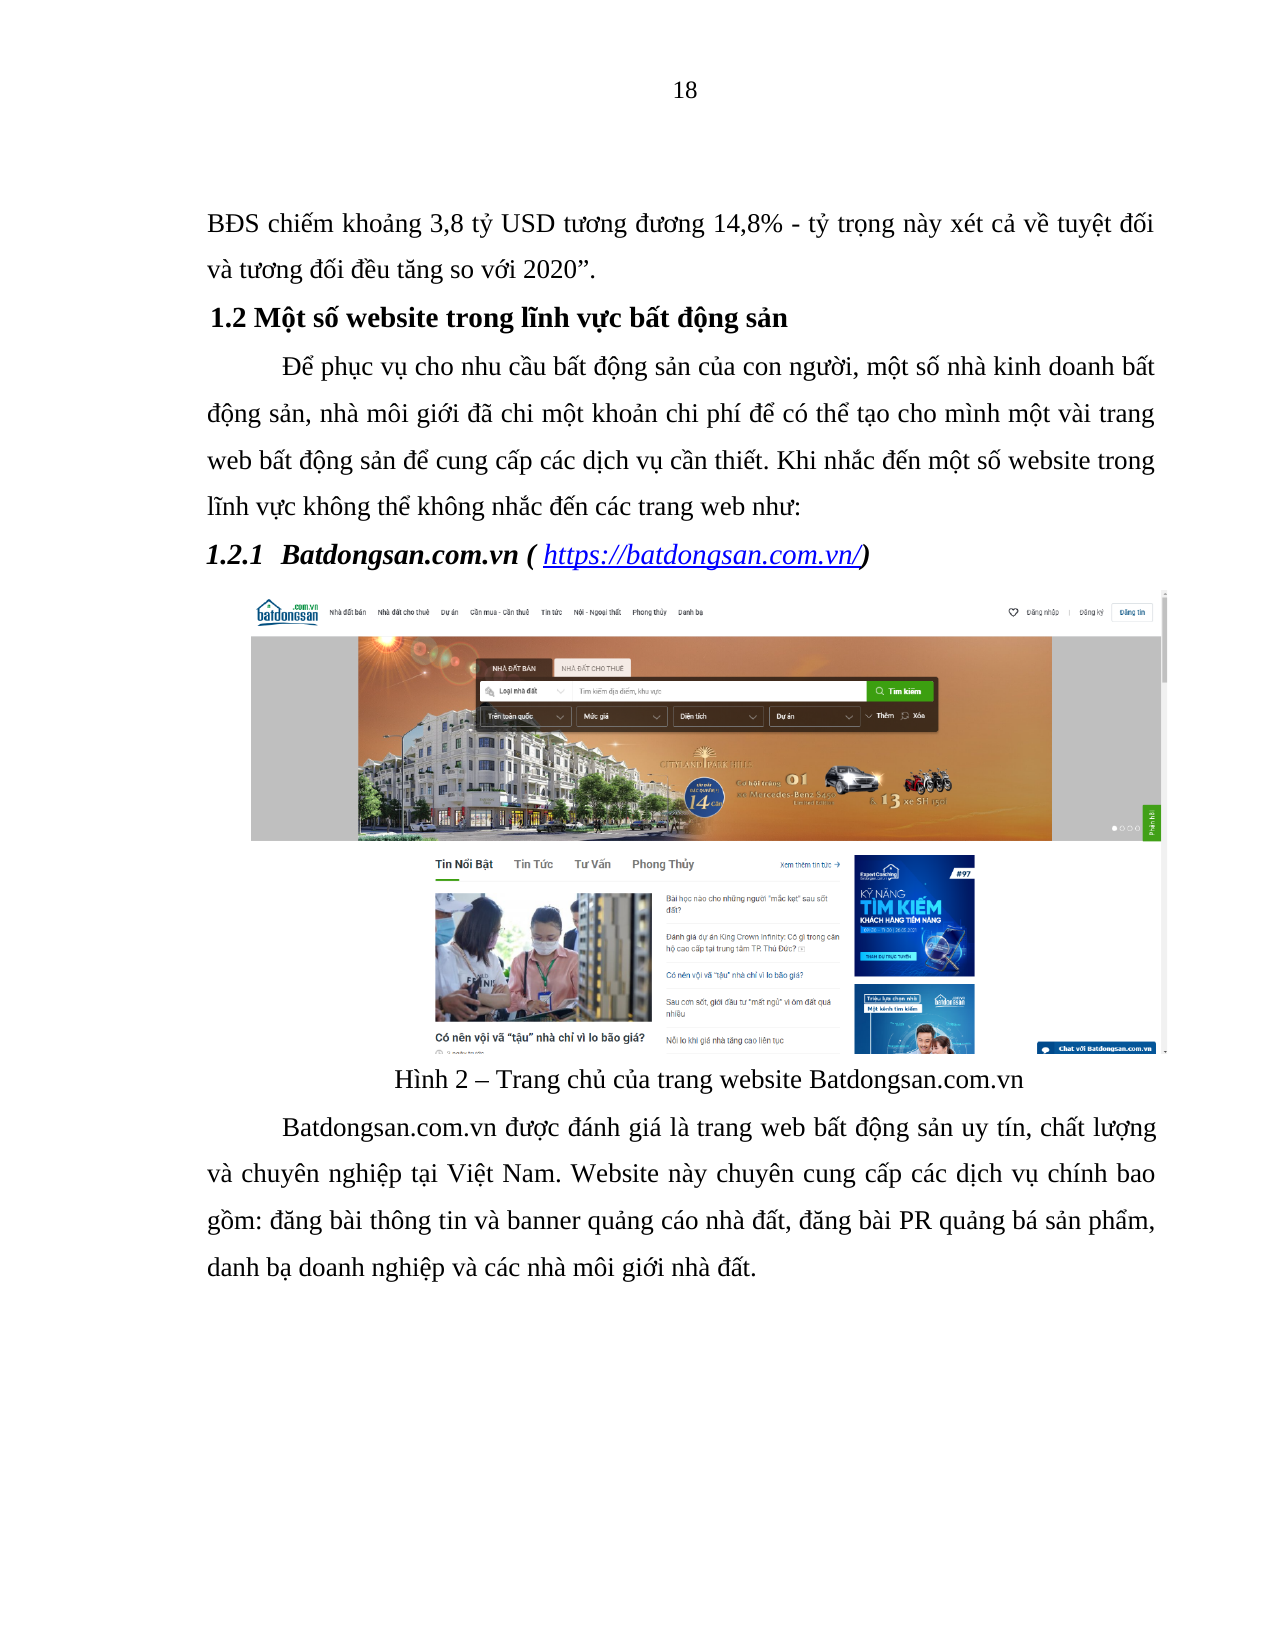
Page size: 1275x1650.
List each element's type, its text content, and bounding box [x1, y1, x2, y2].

picture [251, 590, 1168, 1054]
list Một số website trong lĩnh vực bất động sản [210, 300, 1157, 334]
text Để phục vụ cho nhu cầu bất động sản của con người, một số nhà kinh doanh bất động sản, nhà môi giới đã chi một khoản chi phí để có thể tạo cho mình một vài trang web bất động sản để cung cấp các dịch vụ cần thiết. Khi nhắc đến một số website trong lĩnh vực không thể không nhắc đến các trang web như: [207, 350, 1157, 522]
list Batdongsan.com.vn ( https://batdongsan.com.vn/) [206, 537, 1157, 571]
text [207, 207, 1157, 284]
